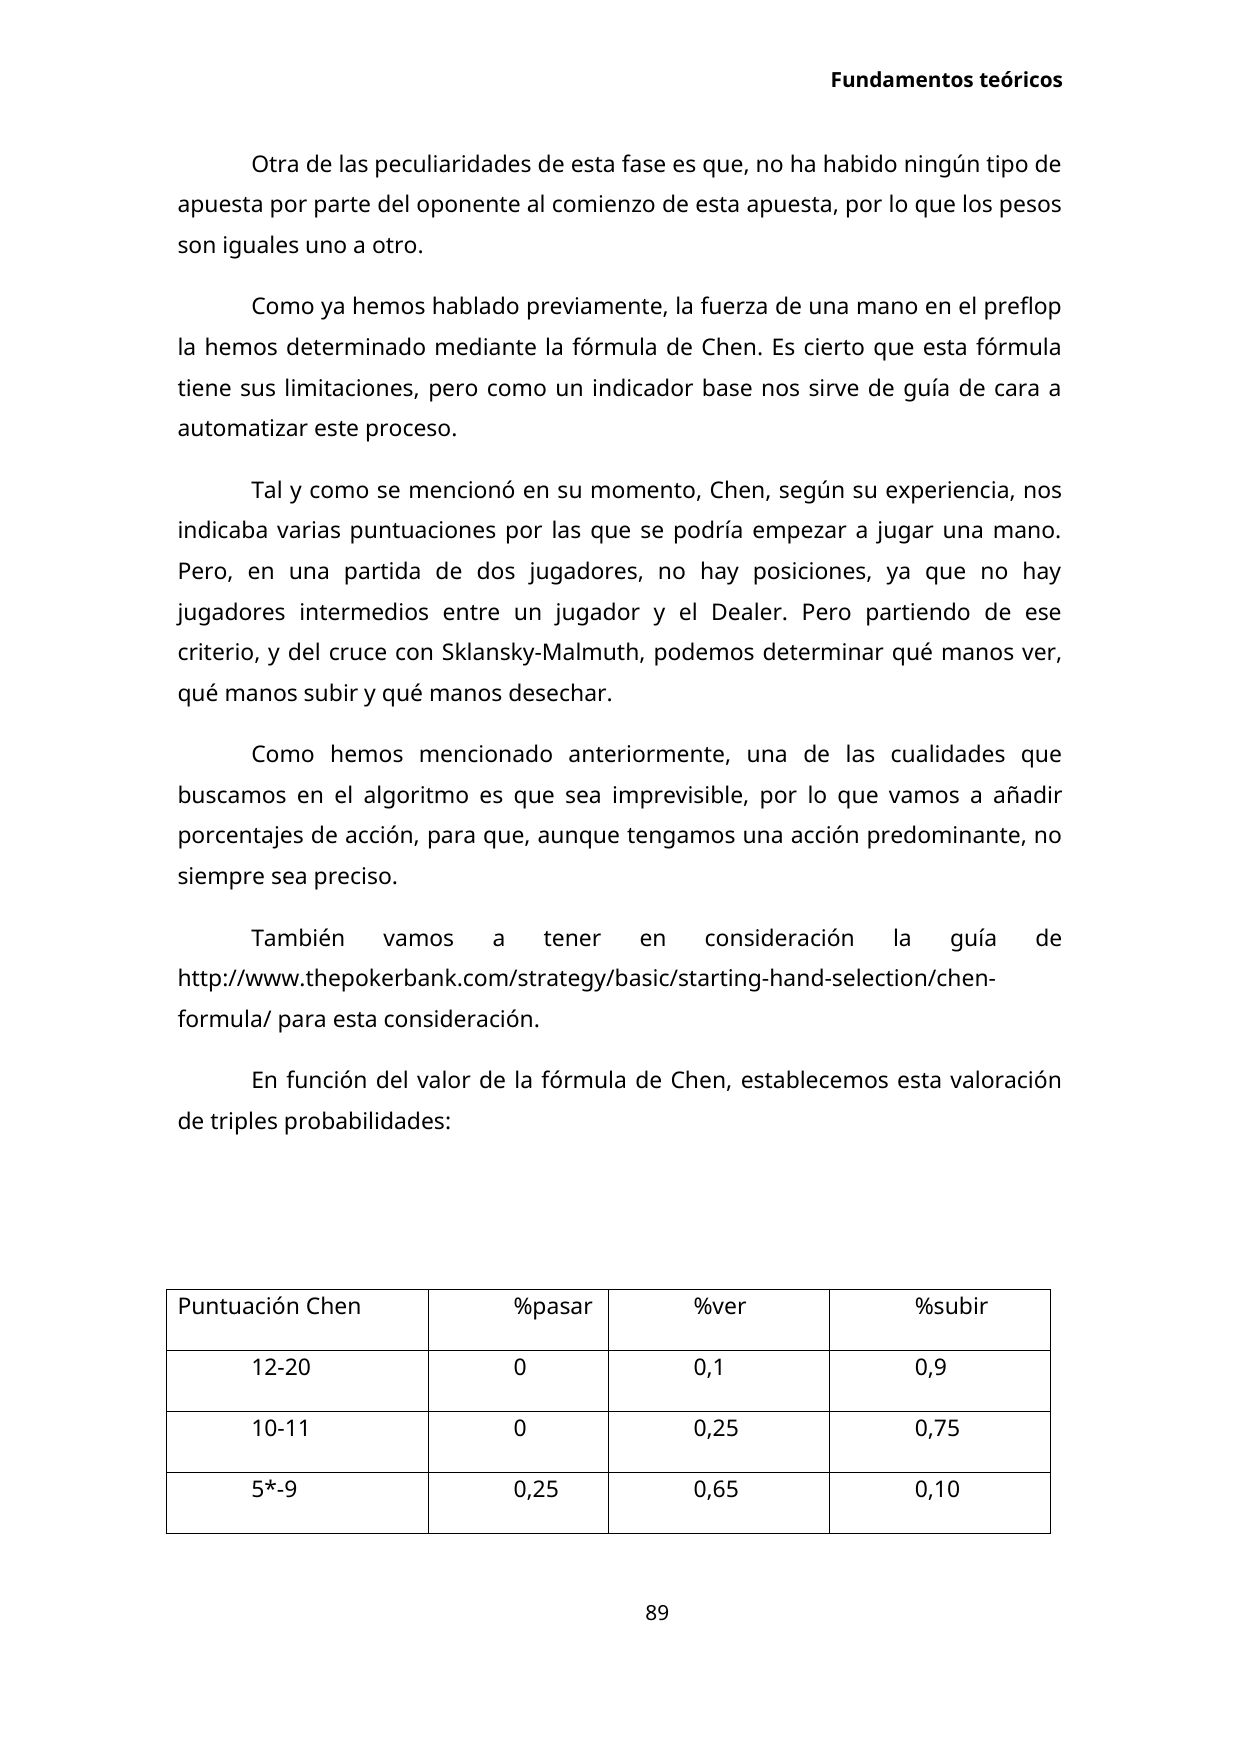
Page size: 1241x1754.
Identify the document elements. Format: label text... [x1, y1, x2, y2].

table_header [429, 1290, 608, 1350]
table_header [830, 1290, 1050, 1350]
text Como hemos mencionado anteriormente, una de las cualidades que buscamos en el algoritmo es que sea imprevisible, por lo que vamos a añadir porcentajes de acción, para que, aunque tengamos una acción predominante, no siempre sea preciso. [177, 738, 1063, 891]
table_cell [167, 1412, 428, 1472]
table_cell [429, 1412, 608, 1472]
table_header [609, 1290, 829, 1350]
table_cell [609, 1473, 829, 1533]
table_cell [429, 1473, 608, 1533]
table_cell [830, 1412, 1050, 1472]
text En función del valor de la fórmula de Chen, establecemos esta valoración de triples probabilidades: [177, 1064, 1063, 1136]
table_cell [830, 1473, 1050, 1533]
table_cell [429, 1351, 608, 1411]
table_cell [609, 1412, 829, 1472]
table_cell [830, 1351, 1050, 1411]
text Otra de las peculiaridades de esta fase es que, no ha habido ningún tipo de apuesta por parte del oponente al comienzo de esta apuesta, por lo que los pesos son iguales uno a otro. [177, 148, 1063, 260]
text Como ya hemos hablado previamente, la fuerza de una mano en el preflop la hemos determinado mediante la fórmula de Chen. Es cierto que esta fórmula tiene sus limitaciones, pero como un indicador base nos sirve de guía de cara a automatizar este proceso. [177, 290, 1063, 443]
text También vamos a tener en consideración la guía de http://www.thepokerbank.com/strategy/basic/starting-hand-selection/chen-formula/ para esta consideración. [177, 922, 1063, 1034]
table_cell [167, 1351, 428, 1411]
text Tal y como se mencionó en su momento, Chen, según su experiencia, nos indicaba varias puntuaciones por las que se podría empezar a jugar una mano. Pero, en una partida de dos jugadores, no hay posiciones, ya que no hay jugadores intermedios entre un jugador y el Dealer. Pero partiendo de ese criterio, y del cruce con Sklansky-Malmuth, podemos determinar qué manos ver, qué manos subir y qué manos desechar. [177, 474, 1063, 708]
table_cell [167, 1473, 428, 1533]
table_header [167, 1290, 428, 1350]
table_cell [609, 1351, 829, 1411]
